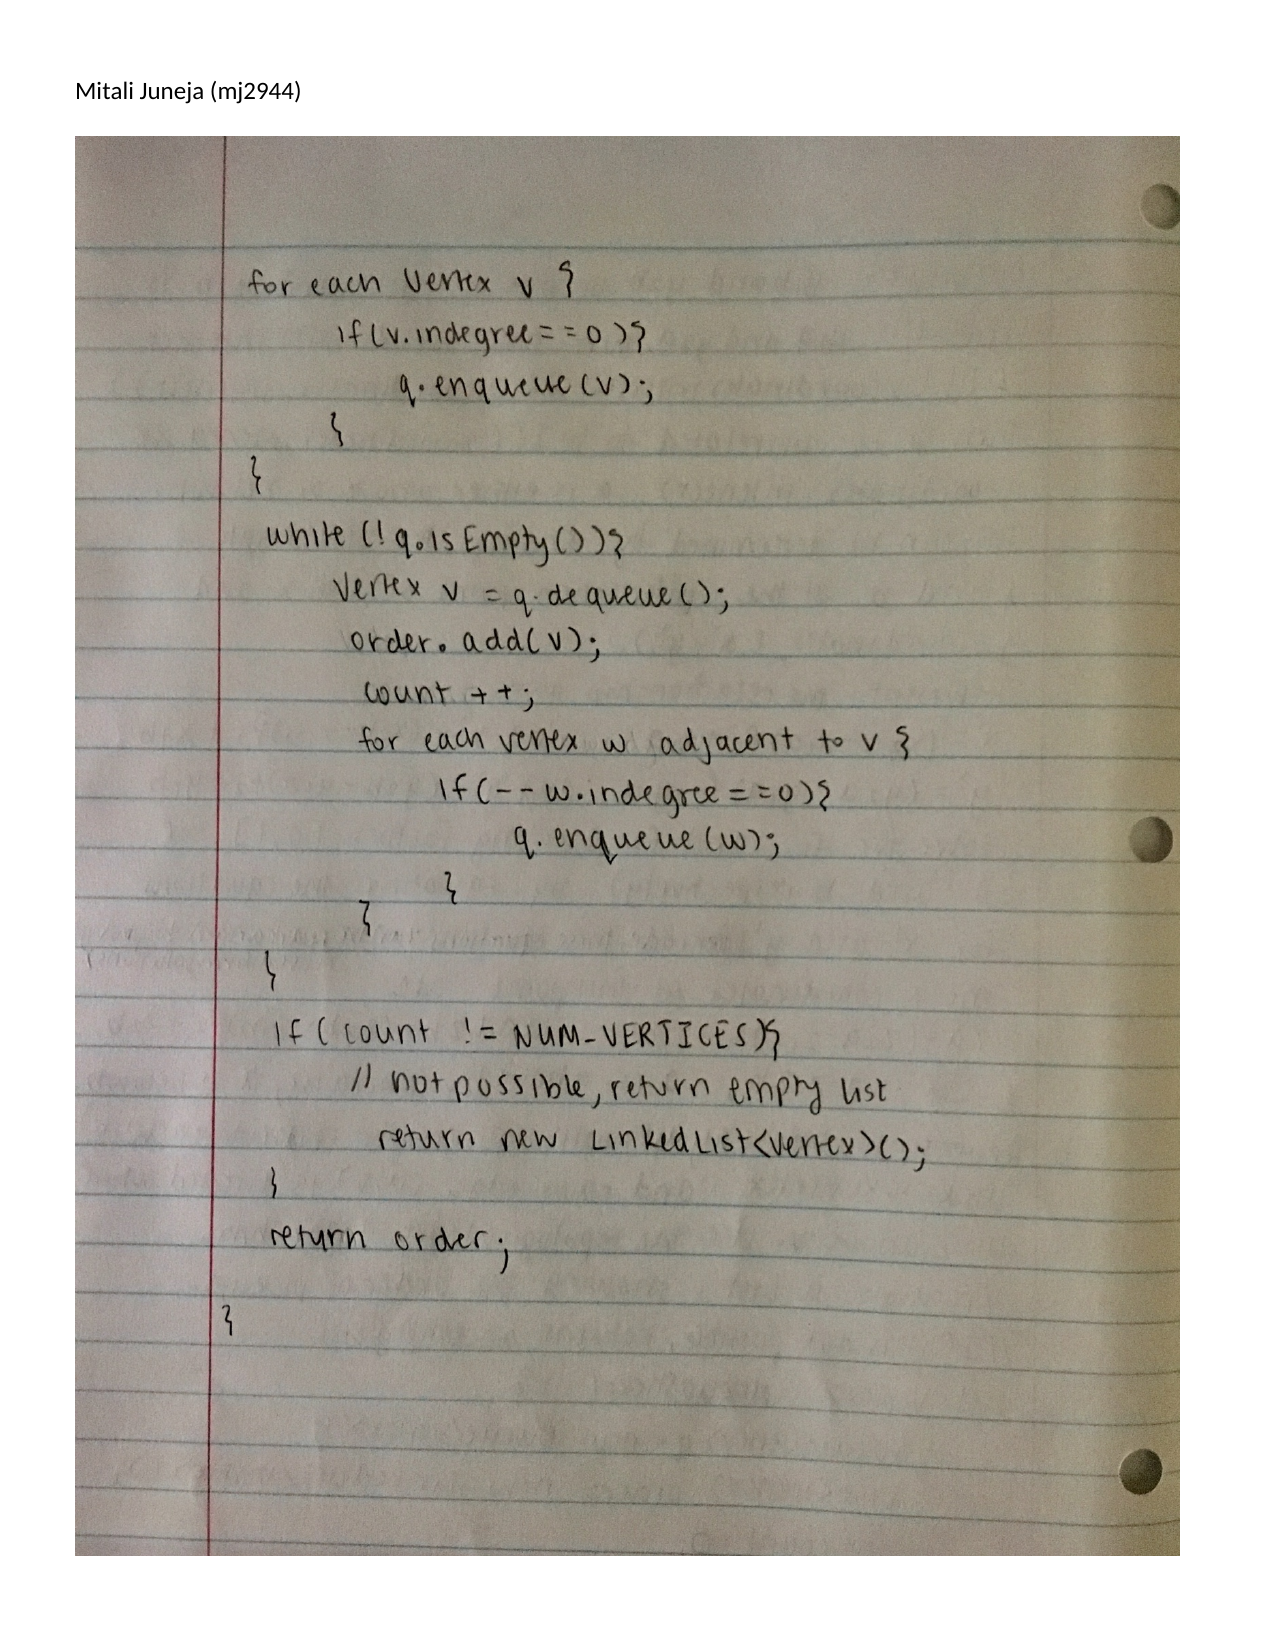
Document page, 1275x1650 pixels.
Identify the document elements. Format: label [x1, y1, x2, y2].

picture [75, 136, 1180, 1556]
